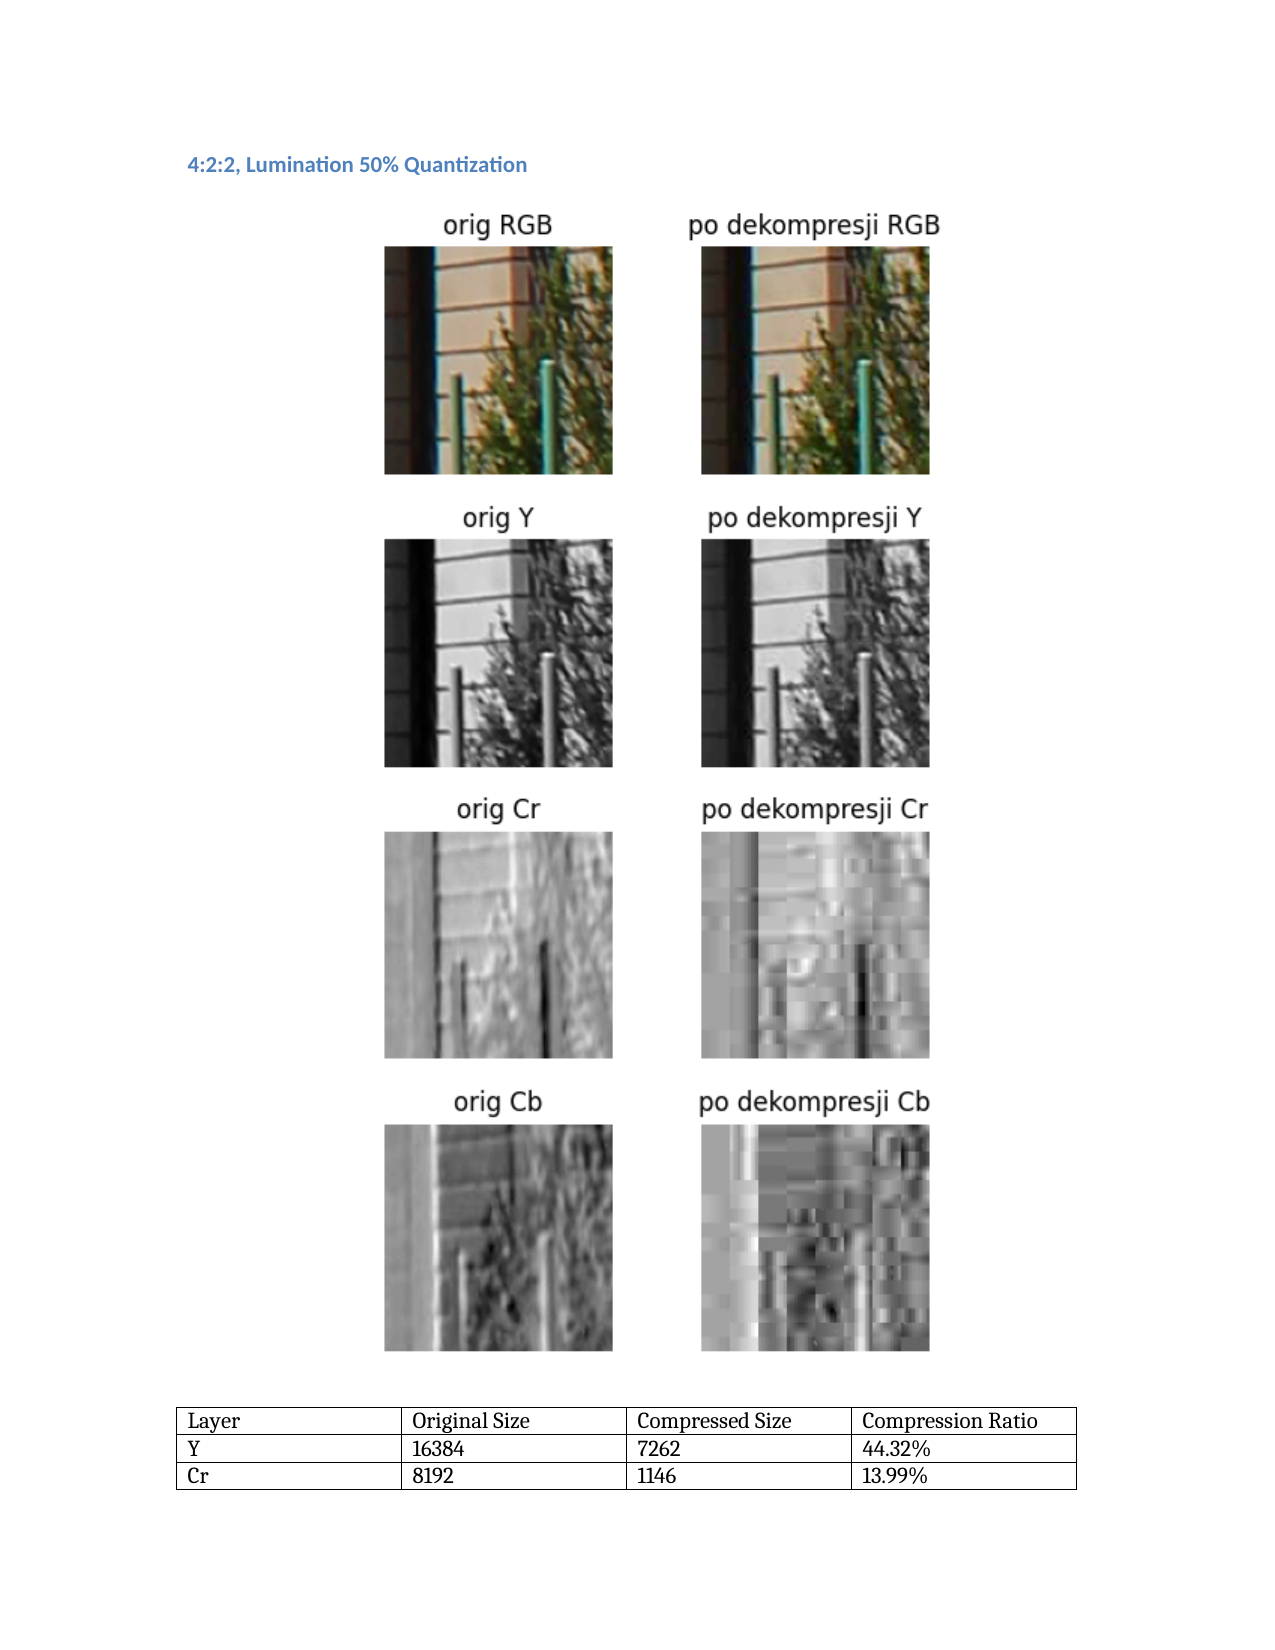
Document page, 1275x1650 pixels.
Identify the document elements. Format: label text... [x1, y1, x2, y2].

table_header Compression Ratio [852, 1408, 1076, 1434]
table_cell 13.99% [852, 1463, 1076, 1489]
table_cell Y [177, 1435, 401, 1462]
table_cell 8192 [402, 1463, 626, 1489]
table_header Layer [177, 1408, 401, 1434]
table_header Compressed Size [627, 1408, 851, 1434]
subtitle 4:2:2, Lumination 50% Quantization [187, 150, 1087, 178]
table_cell Cr [177, 1463, 401, 1489]
table_cell 44.32% [852, 1435, 1076, 1462]
table_cell 16384 [402, 1435, 626, 1462]
picture [206, 182, 1107, 1383]
table_cell 7262 [627, 1435, 851, 1462]
table_cell 1146 [627, 1463, 851, 1489]
table_header Original Size [402, 1408, 626, 1434]
